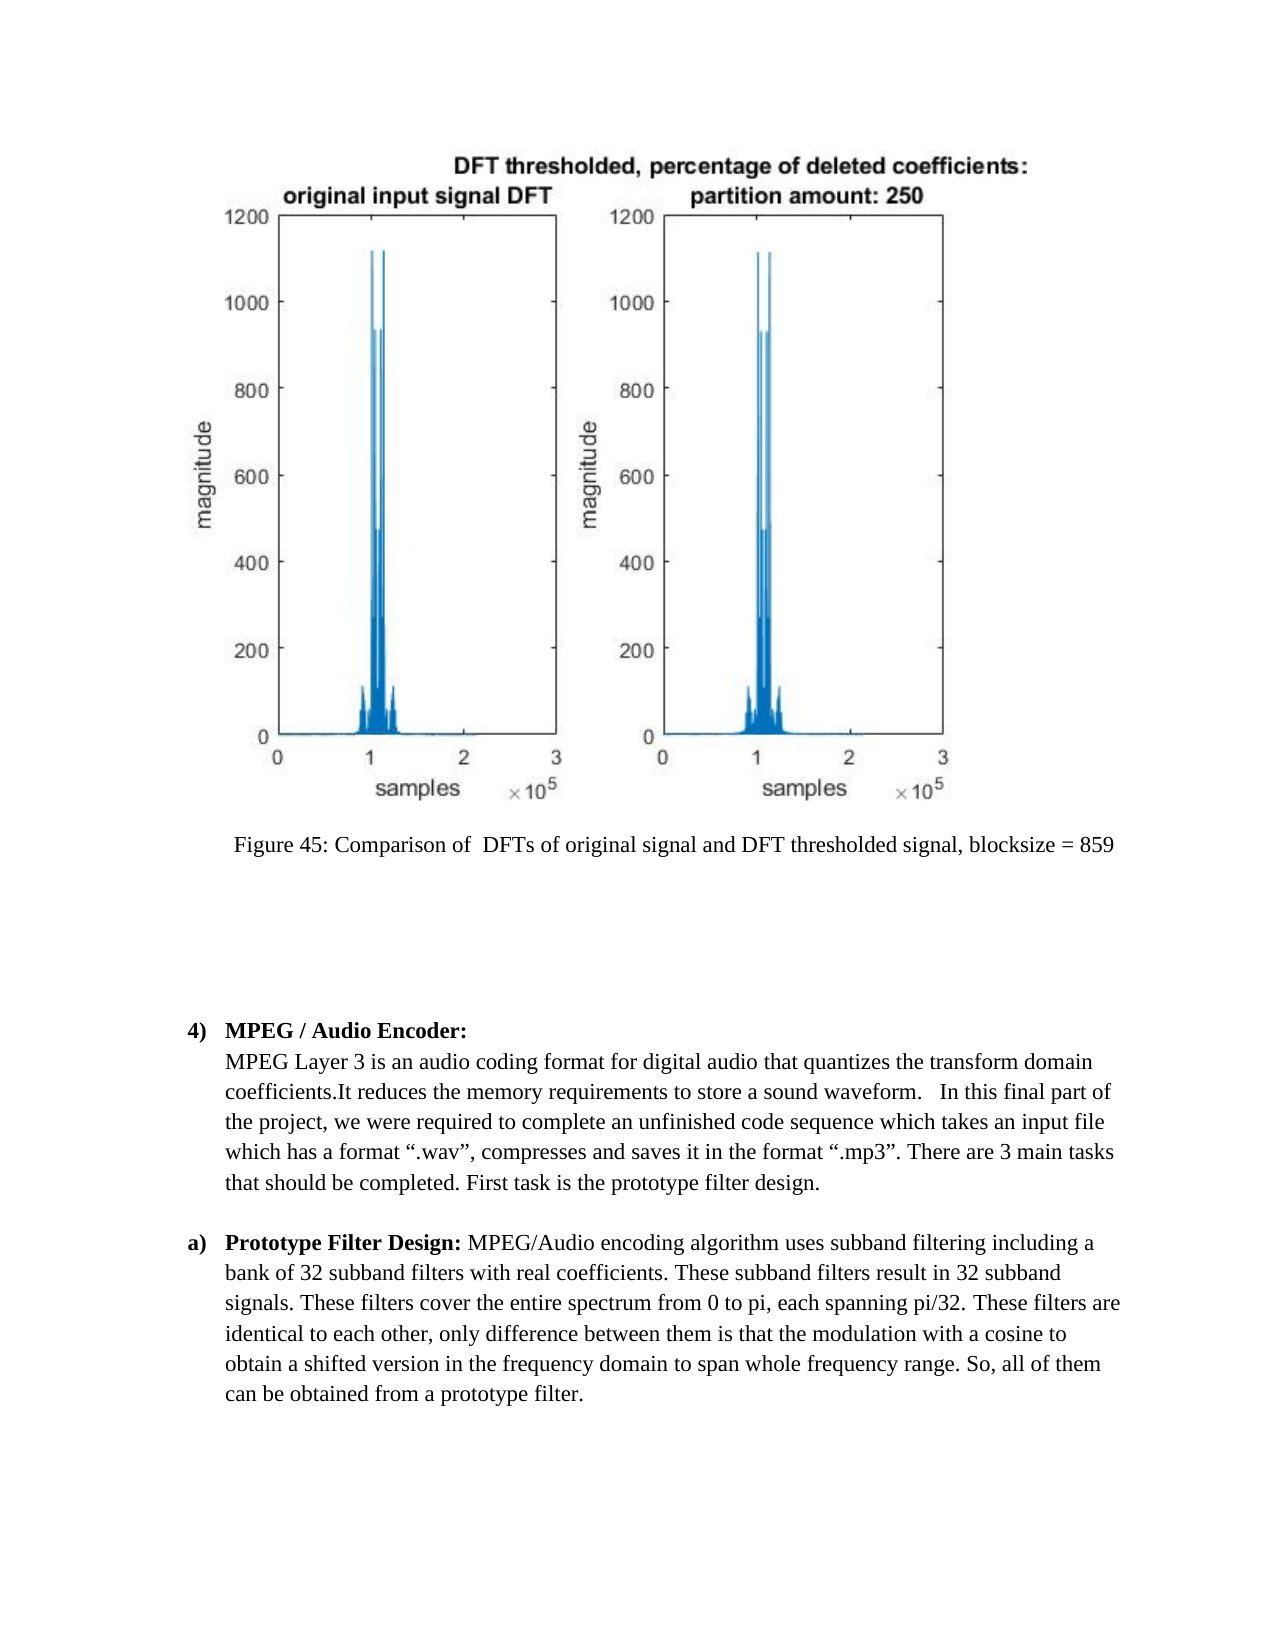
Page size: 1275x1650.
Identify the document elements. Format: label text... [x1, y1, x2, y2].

picture [150, 149, 1027, 807]
list MPEG / Audio Encoder: [187, 1017, 1125, 1044]
list MPEG Layer 3 is an audio coding format for digital audio that quantizes the transform domain coefficients.It reduces the memory requirements to store a sound waveform. In this final part of the project, we were required to complete an unfinished code sequence which takes an input file which has a format “.wav”, compresses and saves it in the format “.mp3”. There are 3 main tasks that should be completed. First task is the prototype filter design. [225, 1048, 1125, 1195]
text Figure 45: Comparison of DFTs of original signal and DFT thresholded signal, blocksize = 859 [150, 831, 1125, 858]
list Prototype Filter Design: MPEG/Audio encoding algorithm uses subband filtering including a bank of 32 subband filters with real coefficients. These subband filters result in 32 subband signals. These filters cover the entire spectrum from 0 to pi, each spanning pi/32. These filters are identical to each other, only difference between them is that the modulation with a cosine to obtain a shifted version in the frequency domain to span whole frequency range. So, all of them can be obtained from a prototype filter. [187, 1229, 1125, 1406]
